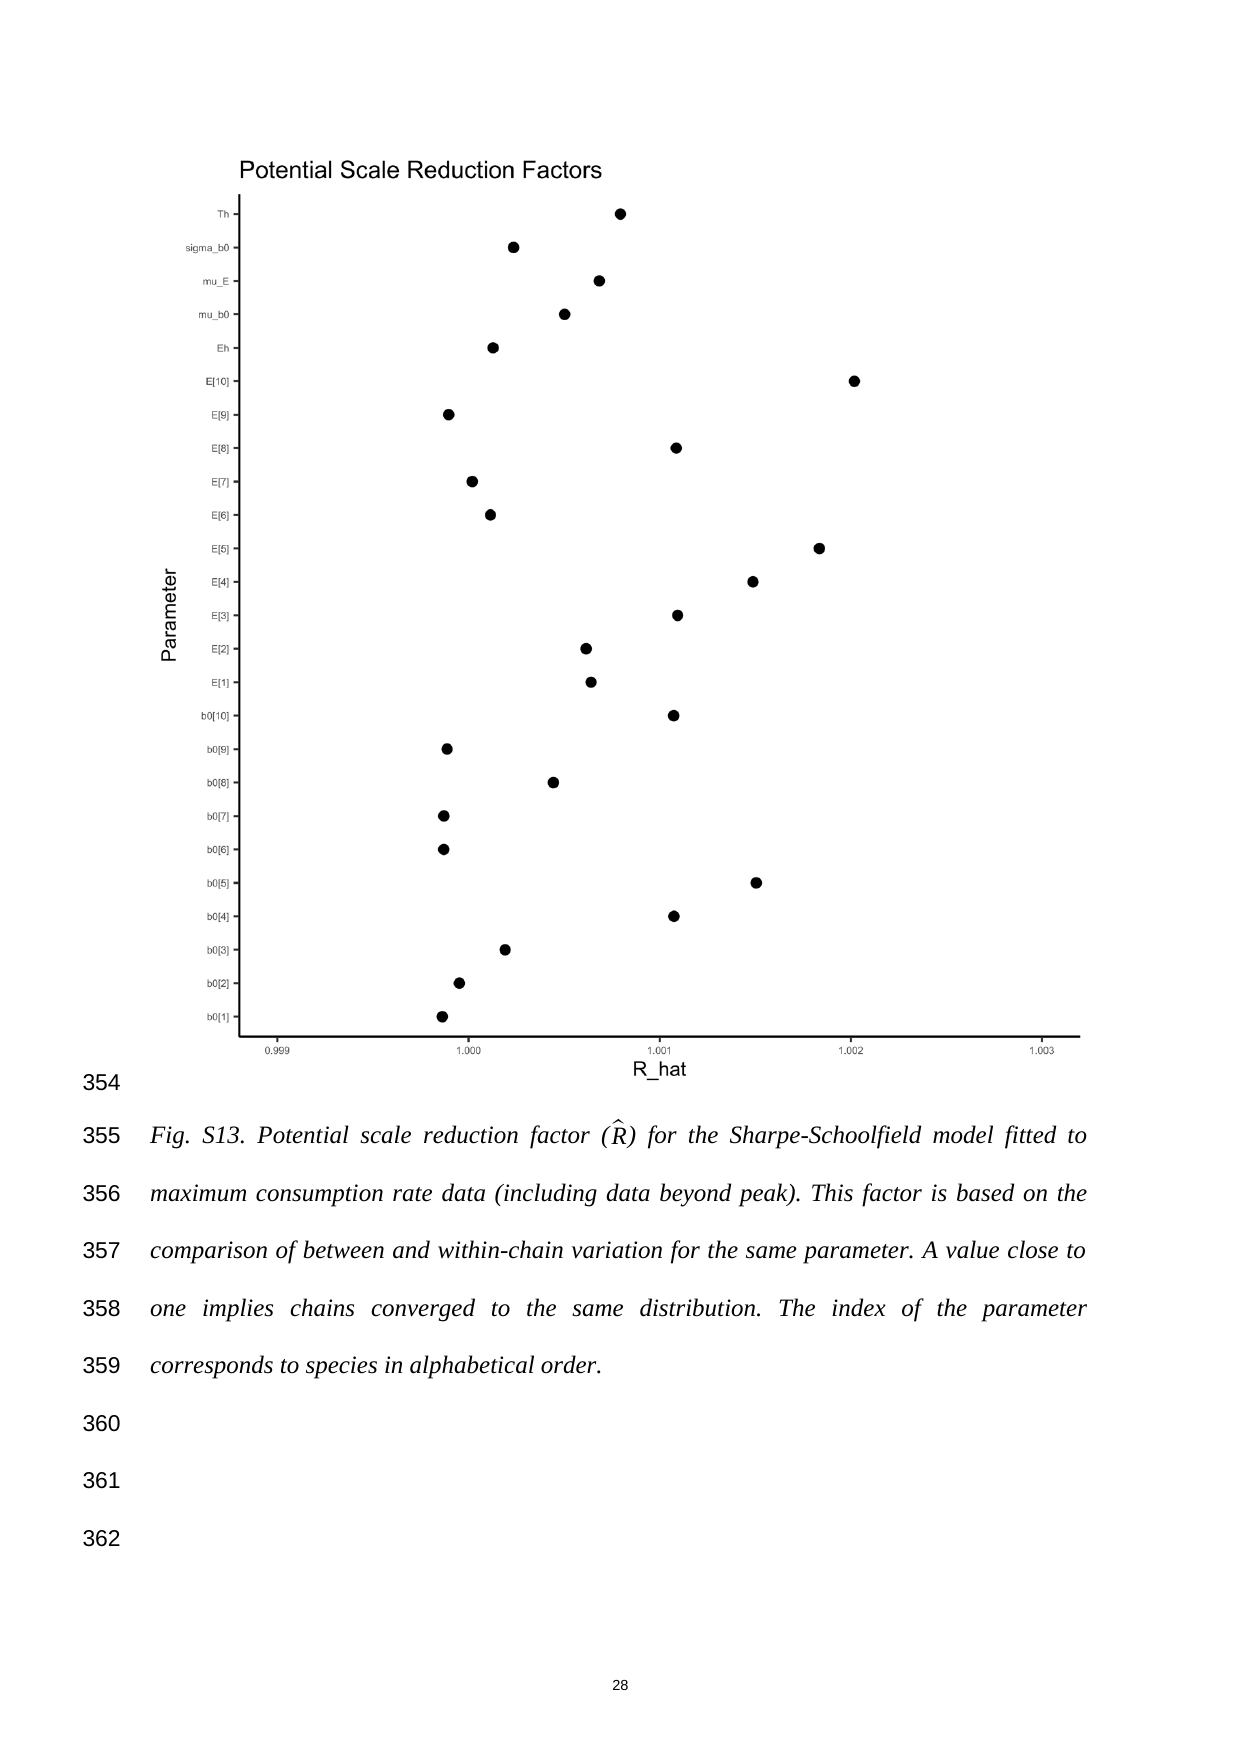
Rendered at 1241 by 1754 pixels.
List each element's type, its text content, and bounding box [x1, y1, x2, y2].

text Fig. S13. Potential scale reduction factor () for the Sharpe-Schoolfield model fitted to maximum consumption rate data (including data beyond peak). This factor is based on the comparison of between and within-chain variation for the same parameter. A value close to one implies chains converged to the same distribution. The index of the parameter corresponds to species in alphabetical order. [150, 1119, 1090, 1379]
picture [150, 150, 1091, 1091]
